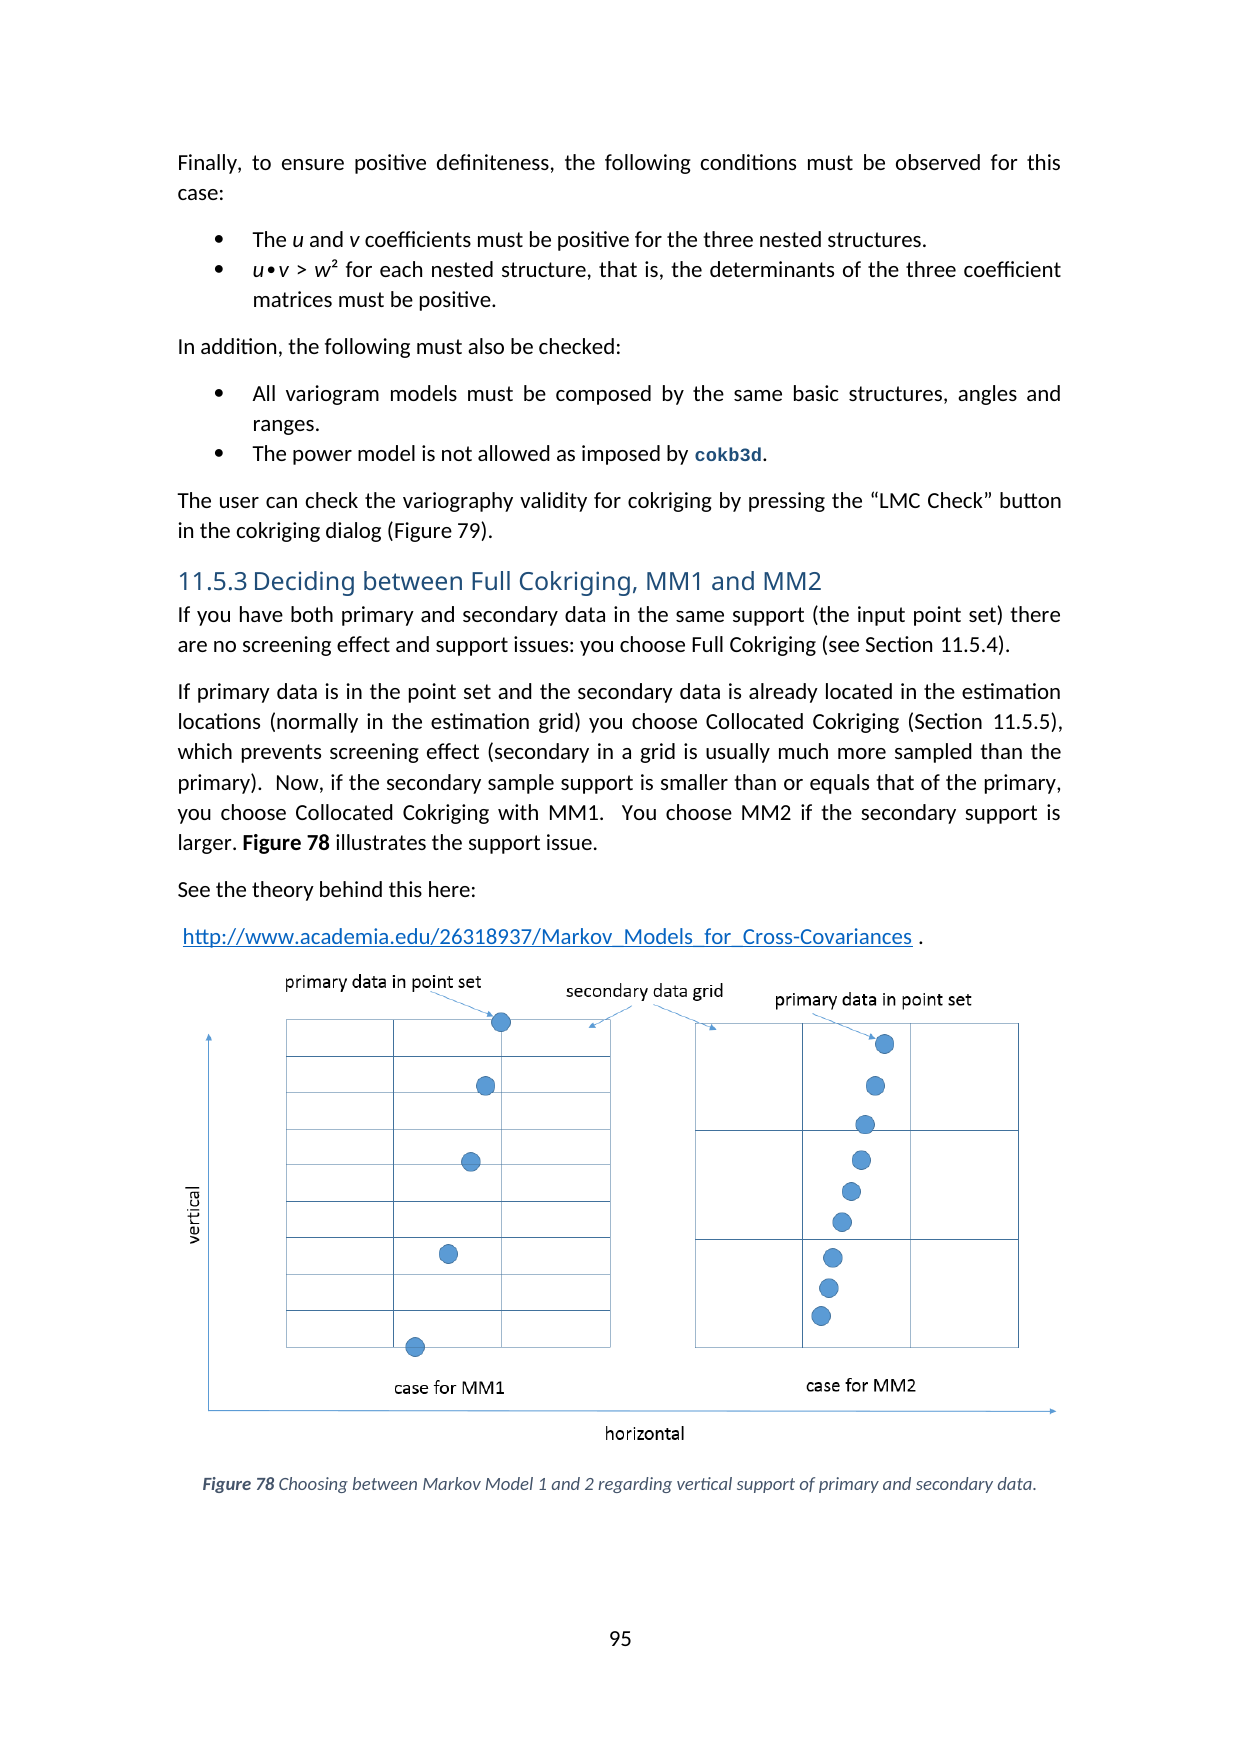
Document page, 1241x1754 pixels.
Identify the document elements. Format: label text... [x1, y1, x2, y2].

text In addition, the following must also be checked: [177, 332, 1063, 360]
text See the theory behind this here: [177, 875, 1063, 903]
list u∙v > w² for each nested structure, that is, the determinants of the three coefficient matrices must be positive. [215, 255, 1063, 313]
list The power model is not allowed as imposed by cokb3d. [215, 439, 1063, 467]
text Figure 78 Choosing between Markov Model 1 and 2 regarding vertical support of primary and secondary data. [177, 1472, 1063, 1495]
text The user can check the variography validity for cokriging by pressing the “LMC Check” button in the cokriging dialog (Figure 79). [177, 486, 1063, 544]
text Finally, to ensure positive definiteness, the following conditions must be observed for this case: [177, 148, 1063, 206]
list All variogram models must be composed by the same basic structures, angles and ranges. [215, 379, 1063, 437]
text If you have both primary and secondary data in the same support (the input point set) there are no screening effect and support issues: you choose Full Cokriging (see Section 11.5.4). [177, 600, 1063, 658]
text If primary data is in the point set and the secondary data is already located in the estimation locations (normally in the estimation grid) you choose Collocated Cokriging (Section 11.5.5), which prevents screening effect (secondary in a grid is usually much more sampled than the primary). Now, if the secondary sample support is smaller than or equals that of the primary, you choose Collocated Cokriging with MM1. You choose MM2 if the secondary support is larger. Figure 78 illustrates the support issue. [177, 677, 1063, 856]
subtitle Deciding between Full Cokriging, MM1 and MM2 [177, 563, 1063, 597]
text http://www.academia.edu/26318937/Markov_Models_for_Cross-Covariances . [177, 922, 1063, 950]
list The u and v coefficients must be positive for the three nested structures. [215, 225, 1063, 253]
picture [177, 968, 1064, 1454]
